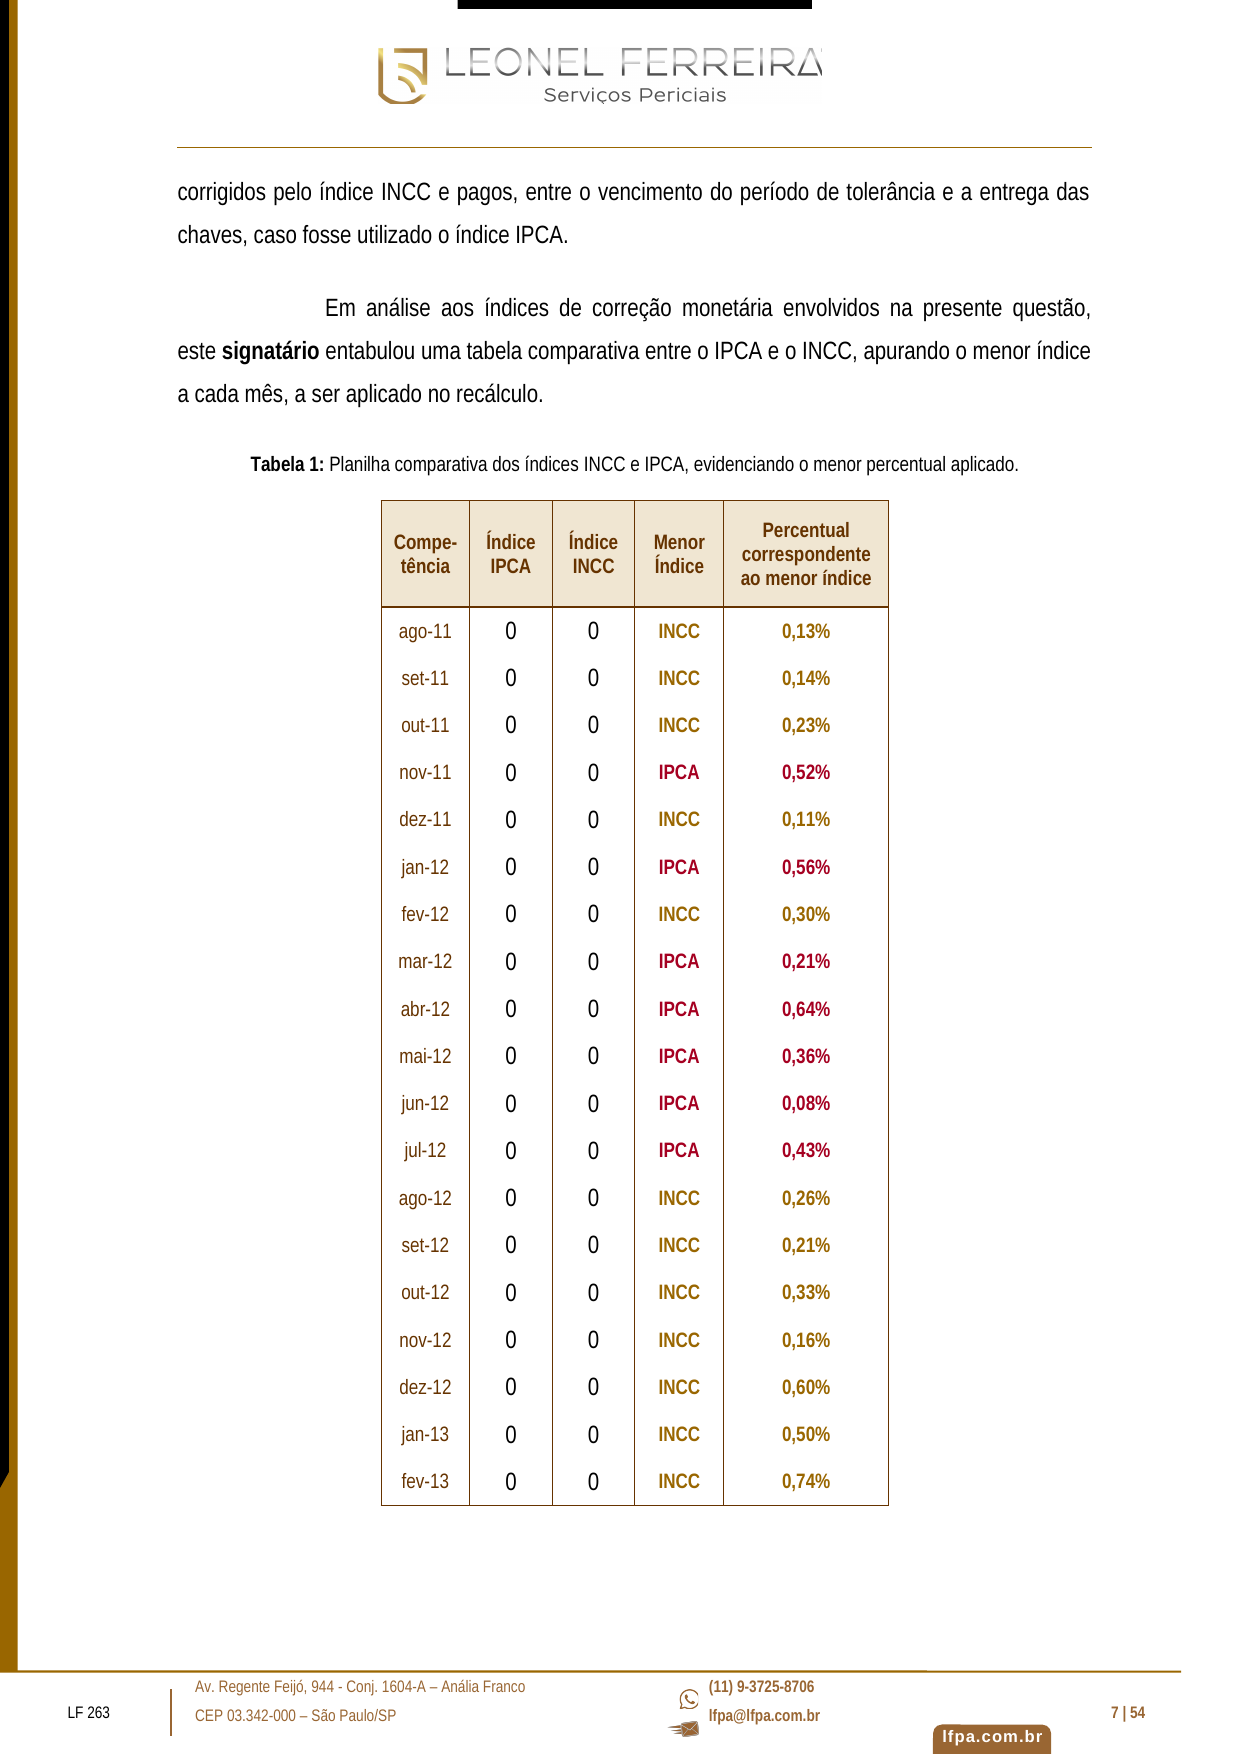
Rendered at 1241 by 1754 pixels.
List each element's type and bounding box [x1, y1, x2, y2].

picture [378, 47, 822, 104]
picture [679, 1689, 699, 1708]
picture [667, 1721, 699, 1737]
